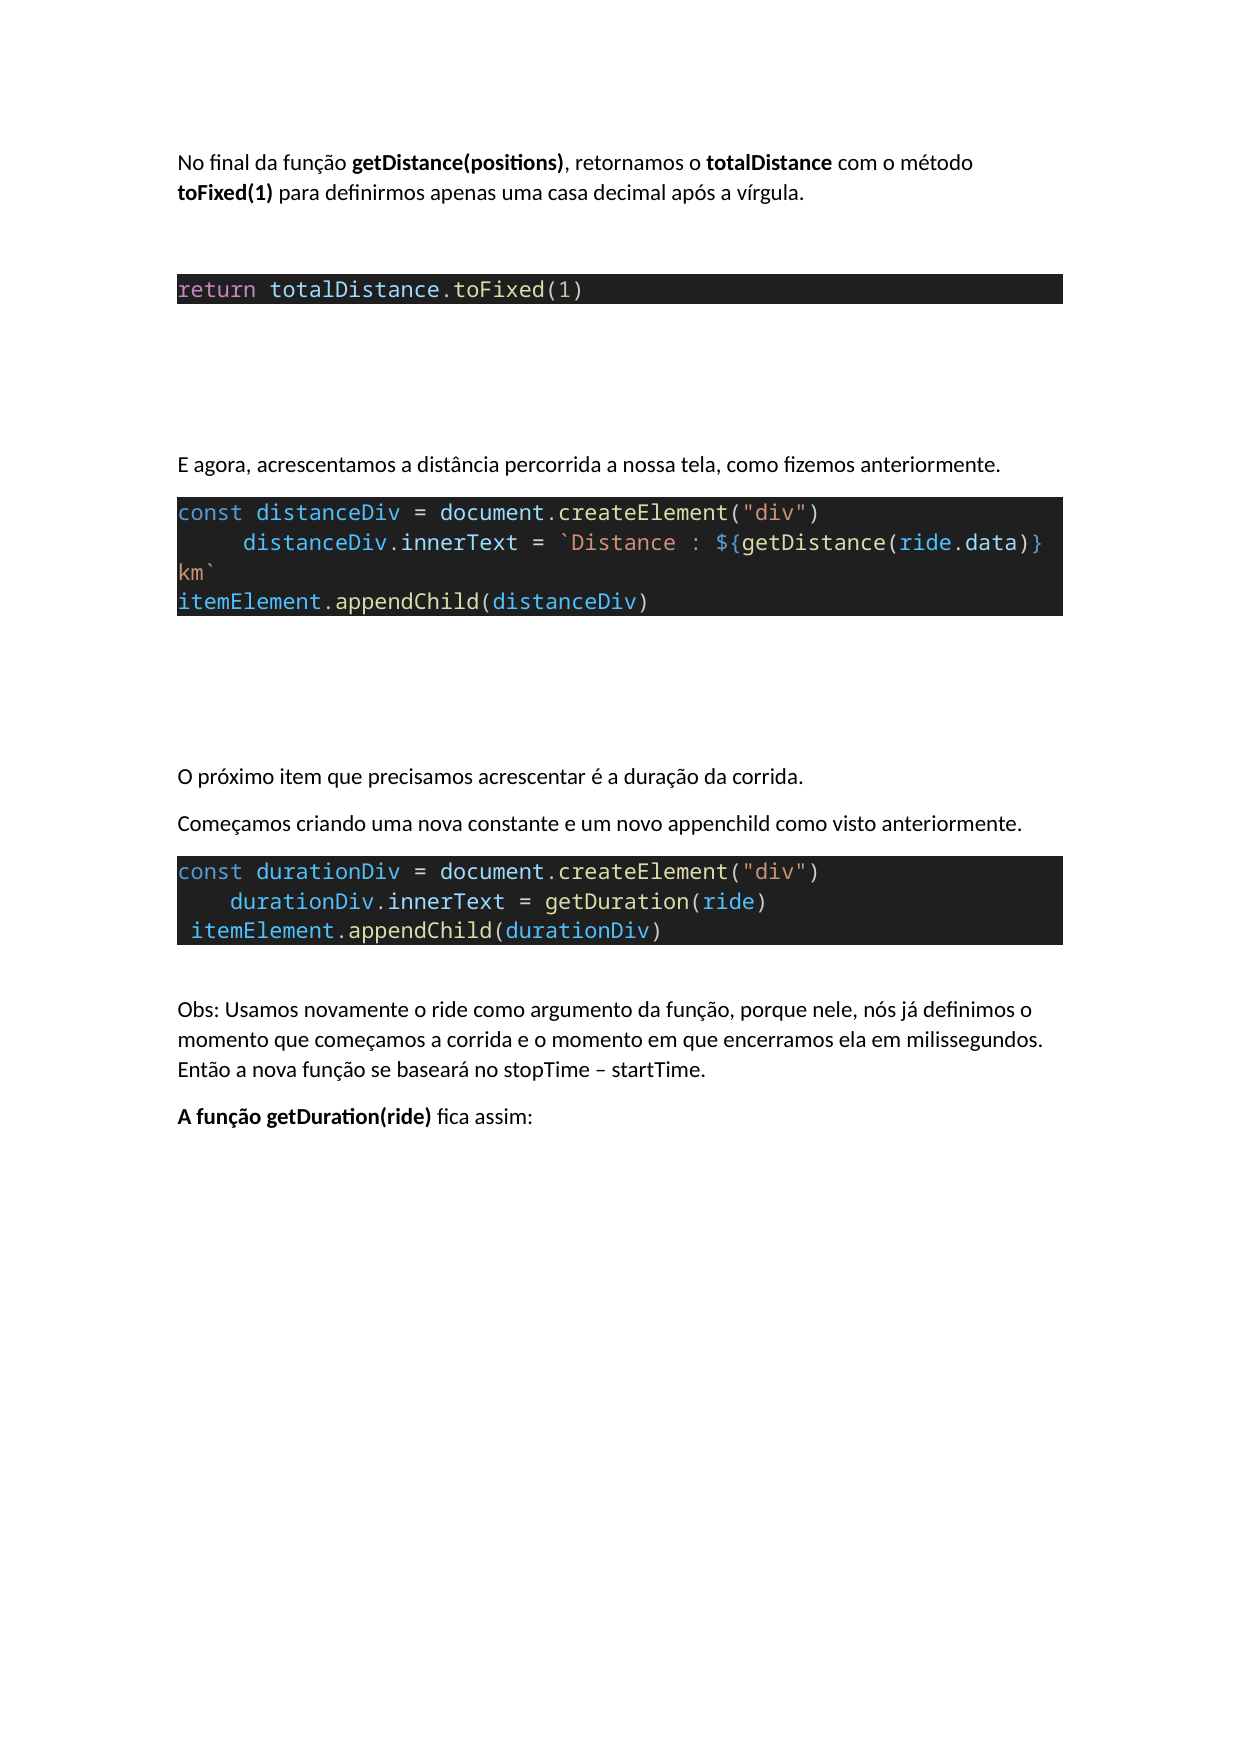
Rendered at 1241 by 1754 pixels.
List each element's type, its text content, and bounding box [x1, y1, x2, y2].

text itemElement.appendChild(distanceDiv) [177, 586, 1063, 616]
text A função getDuration(ride) fica assim: [177, 1102, 1063, 1130]
text durationDiv.innerText = getDuration(ride) [177, 886, 1063, 916]
text Começamos criando uma nova constante e um novo appenchild como visto anteriormente. [177, 809, 1063, 837]
text O próximo item que precisamos acrescentar é a duração da corrida. [177, 762, 1063, 790]
text return totalDistance.toFixed(1) [177, 274, 1063, 304]
text itemElement.appendChild(durationDiv) [177, 916, 1063, 945]
text const distanceDiv = document.createElement("div") [177, 497, 1063, 527]
text Obs: Usamos novamente o ride como argumento da função, porque nele, nós já definimos o momento que começamos a corrida e o momento em que encerramos ela em milissegundos. Então a nova função se baseará no stopTime – startTime. [177, 995, 1063, 1083]
text const durationDiv = document.createElement("div") [177, 856, 1063, 886]
text No final da função getDistance(positions), retornamos o totalDistance com o método toFixed(1) para definirmos apenas uma casa decimal após a vírgula. [177, 148, 1063, 206]
text E agora, acrescentamos a distância percorrida a nossa tela, como fizemos anteriormente. [177, 450, 1063, 478]
text distanceDiv.innerText = `Distance : ${getDistance(ride.data)} km` [177, 527, 1063, 586]
